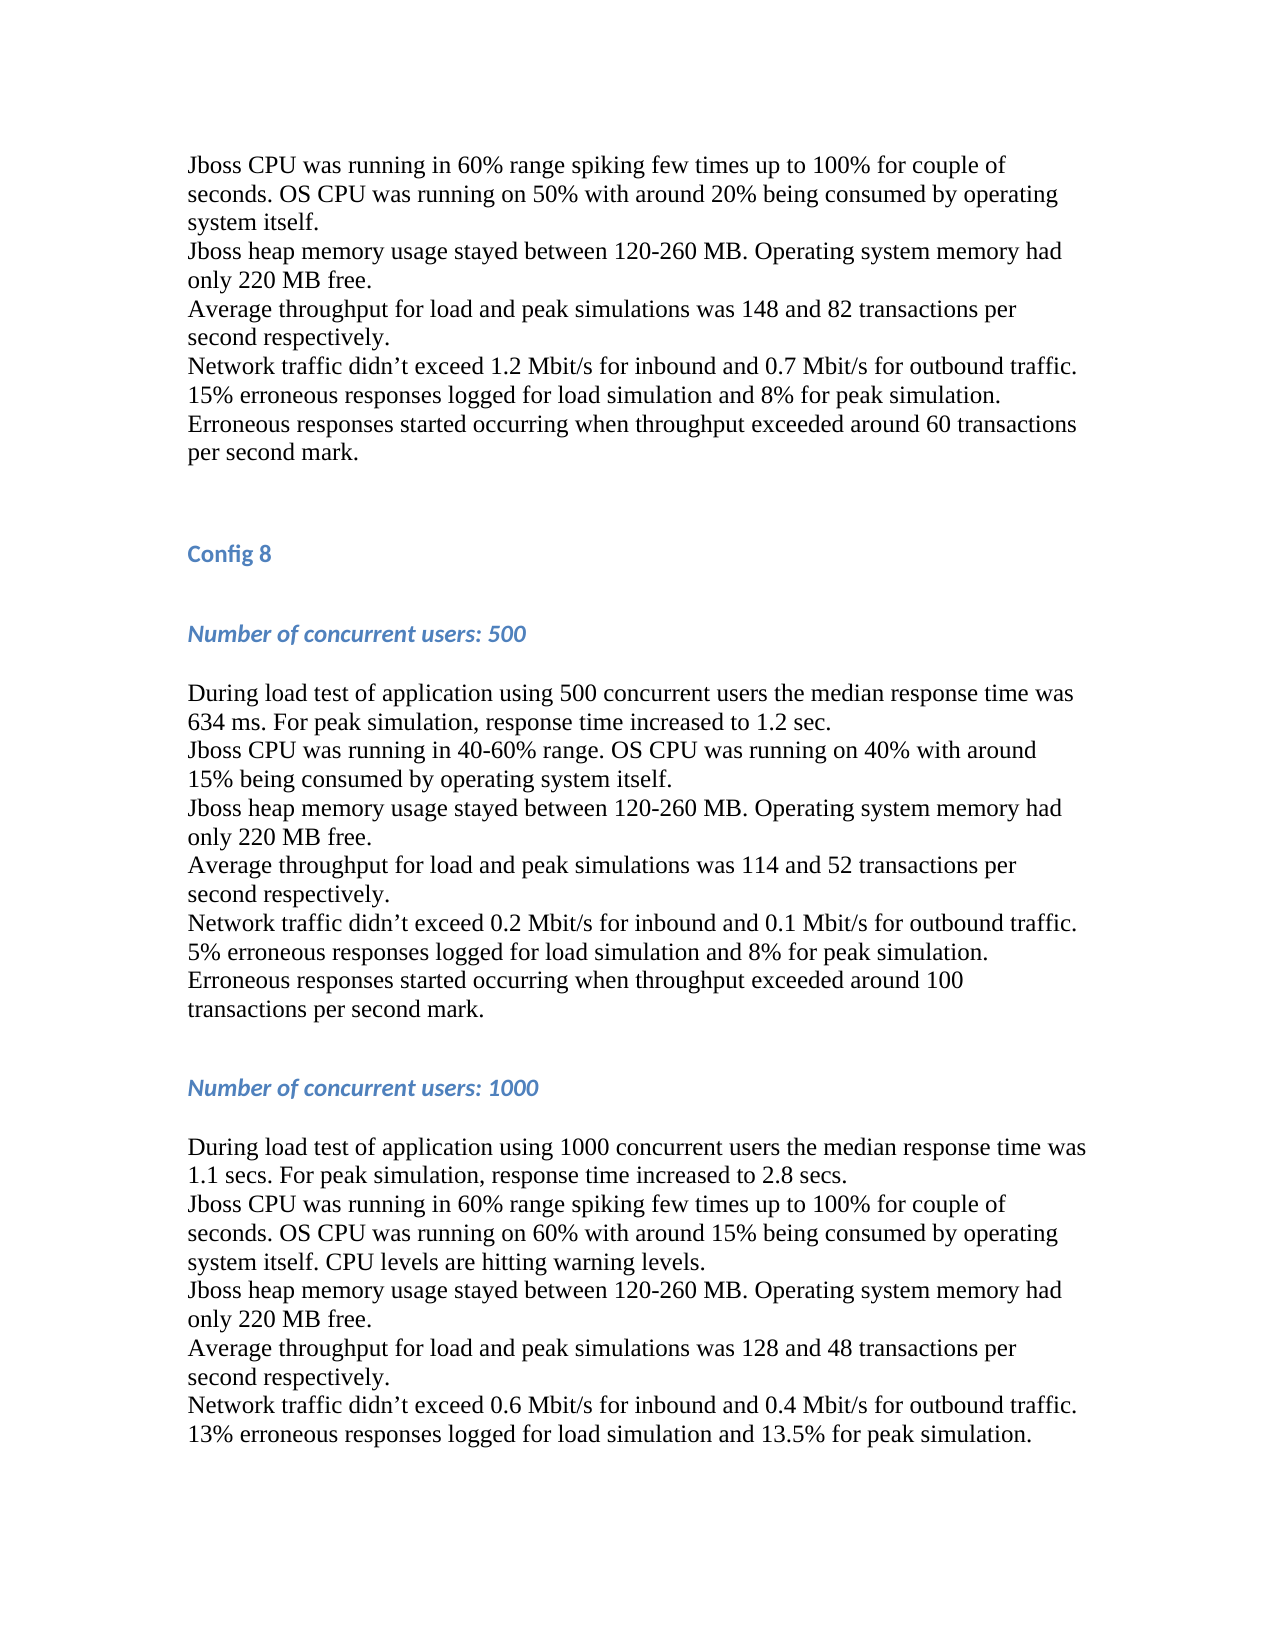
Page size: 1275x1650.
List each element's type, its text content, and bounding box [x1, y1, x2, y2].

text 15% erroneous responses logged for load simulation and 8% for peak simulation. [187, 380, 1087, 409]
text Jboss CPU was running in 40-60% range. OS CPU was running on 40% with around 15% being consumed by operating system itself. [187, 735, 1087, 793]
text Average throughput for load and peak simulations was 114 and 52 transactions per second respectively. [187, 850, 1087, 908]
text 5% erroneous responses logged for load simulation and 8% for peak simulation. [187, 937, 1087, 965]
subtitle Config 8 [187, 538, 1087, 569]
text Network traffic didn’t exceed 0.6 Mbit/s for inbound and 0.4 Mbit/s for outbound traffic. [187, 1390, 1087, 1419]
text Network traffic didn’t exceed 1.2 Mbit/s for inbound and 0.7 Mbit/s for outbound traffic. [187, 351, 1087, 380]
text During load test of application using 500 concurrent users the median response time was 634 ms. For peak simulation, response time increased to 1.2 sec. [187, 678, 1087, 735]
text Erroneous responses started occurring when throughput exceeded around 60 transactions per second mark. [187, 409, 1087, 466]
text Network traffic didn’t exceed 0.2 Mbit/s for inbound and 0.1 Mbit/s for outbound traffic. [187, 908, 1087, 937]
text Jboss CPU was running in 60% range spiking few times up to 100% for couple of seconds. OS CPU was running on 60% with around 15% being consumed by operating system itself. CPU levels are hitting warning levels. [187, 1189, 1087, 1275]
text 13% erroneous responses logged for load simulation and 13.5% for peak simulation. [187, 1419, 1087, 1448]
subtitle Number of concurrent users: 500 [187, 618, 1087, 649]
text Jboss CPU was running in 60% range spiking few times up to 100% for couple of seconds. OS CPU was running on 50% with around 20% being consumed by operating system itself. [187, 150, 1087, 236]
text Average throughput for load and peak simulations was 128 and 48 transactions per second respectively. [187, 1333, 1087, 1390]
text Erroneous responses started occurring when throughput exceeded around 100 transactions per second mark. [187, 965, 1087, 1023]
text Jboss heap memory usage stayed between 120-260 MB. Operating system memory had only 220 MB free. [187, 1275, 1087, 1333]
text During load test of application using 1000 concurrent users the median response time was 1.1 secs. For peak simulation, response time increased to 2.8 secs. [187, 1132, 1087, 1189]
subtitle Number of concurrent users: 1000 [187, 1072, 1087, 1103]
text Average throughput for load and peak simulations was 148 and 82 transactions per second respectively. [187, 294, 1087, 351]
text Jboss heap memory usage stayed between 120-260 MB. Operating system memory had only 220 MB free. [187, 236, 1087, 294]
text Jboss heap memory usage stayed between 120-260 MB. Operating system memory had only 220 MB free. [187, 793, 1087, 850]
